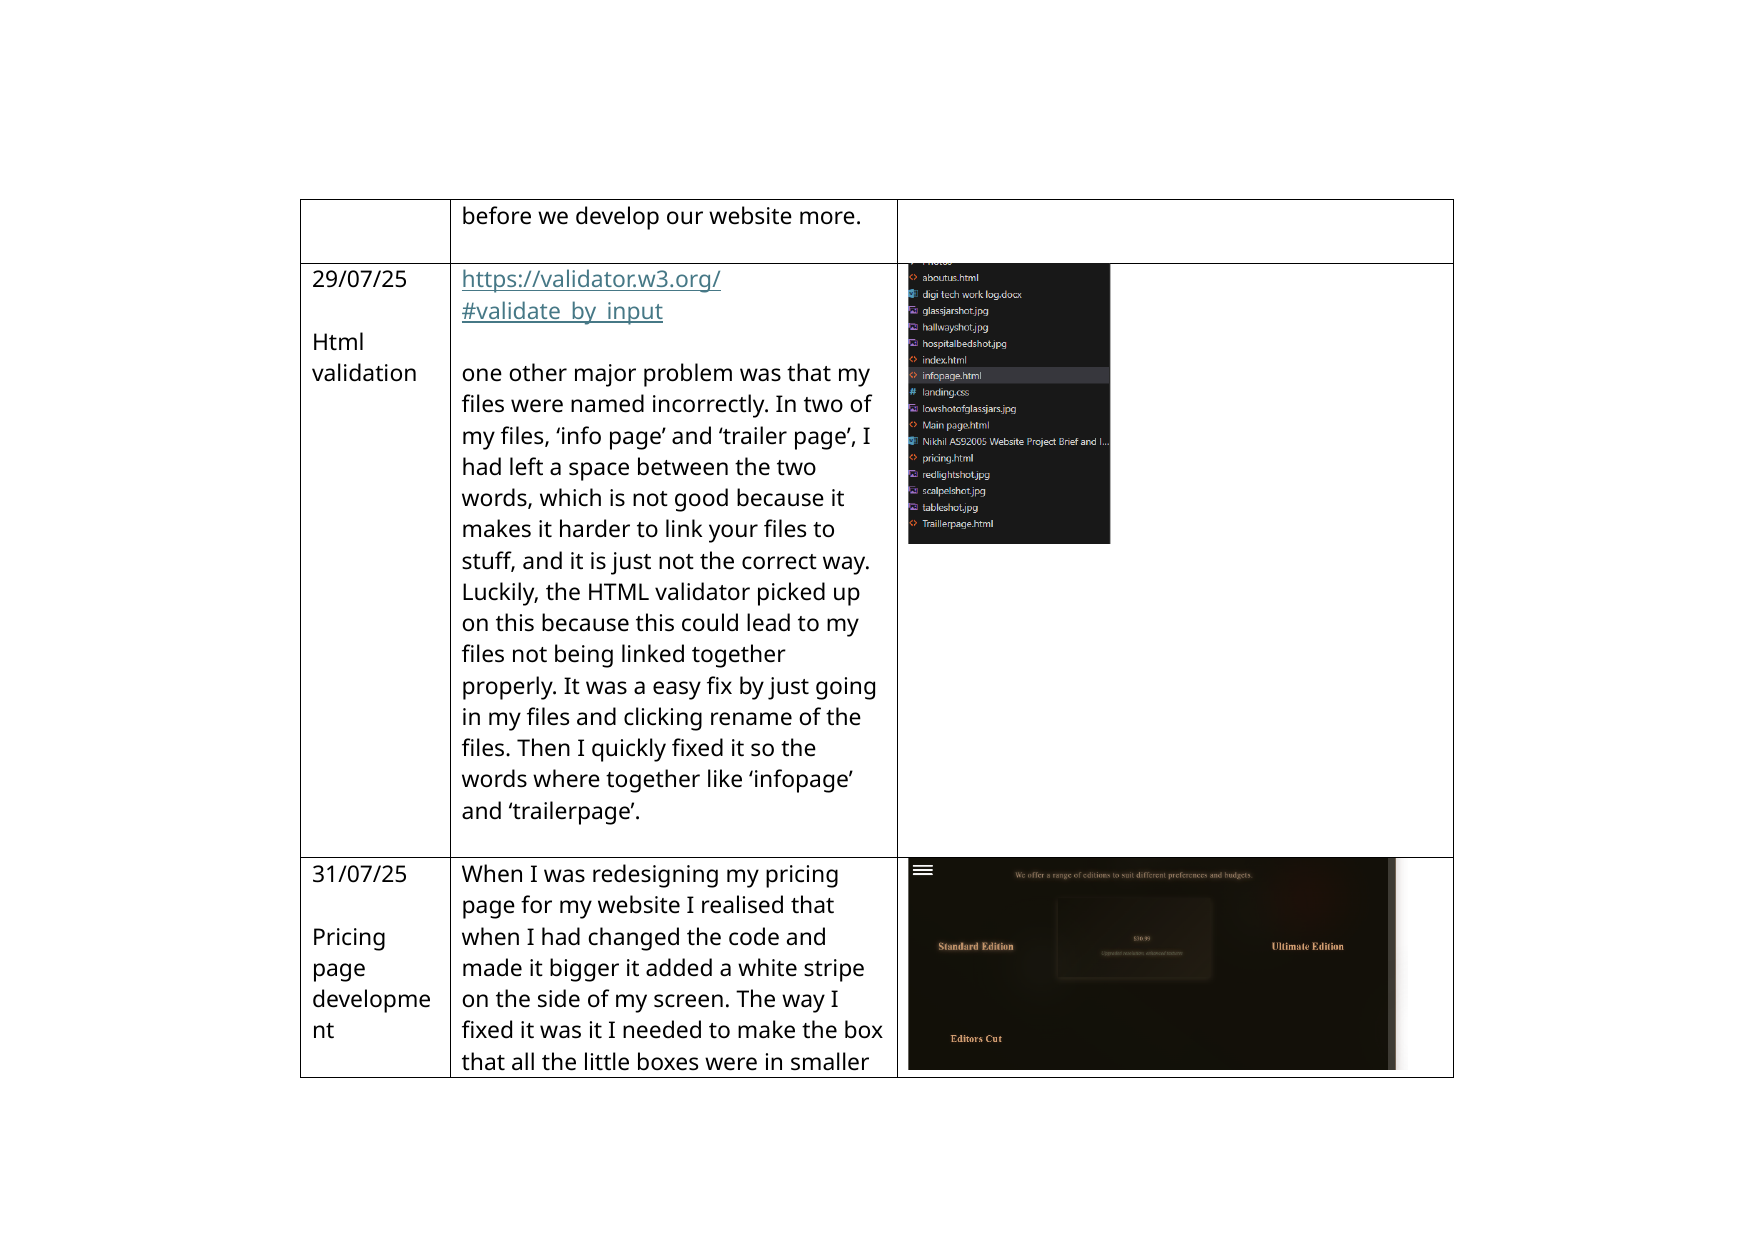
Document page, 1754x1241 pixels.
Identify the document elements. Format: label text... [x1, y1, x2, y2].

table_cell [898, 200, 1453, 262]
table_cell 29/07/25 Html validation [301, 264, 450, 857]
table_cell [301, 200, 450, 262]
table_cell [301, 858, 450, 1077]
table_cell [898, 264, 1453, 857]
picture [908, 263, 1111, 544]
table_cell [898, 858, 1453, 1077]
table_cell https://validator.w3.org/#validate_by_input one other major problem was that my files were named incorrectly. In two of my files, ‘info page’ and ‘trailer page’, I had left a space between the two words, which is not good because it makes it harder to link your files to stuff, and it is just not the correct way. Luckily, the HTML validator picked up on this because this could lead to my files not being linked together properly. It was a easy fix by just going in my files and clicking rename of the files. Then I quickly fixed it so the words where together like ‘infopage’ and ‘trailerpage’. [451, 264, 897, 857]
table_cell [451, 858, 897, 1077]
picture [908, 858, 1408, 1070]
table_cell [451, 200, 897, 262]
